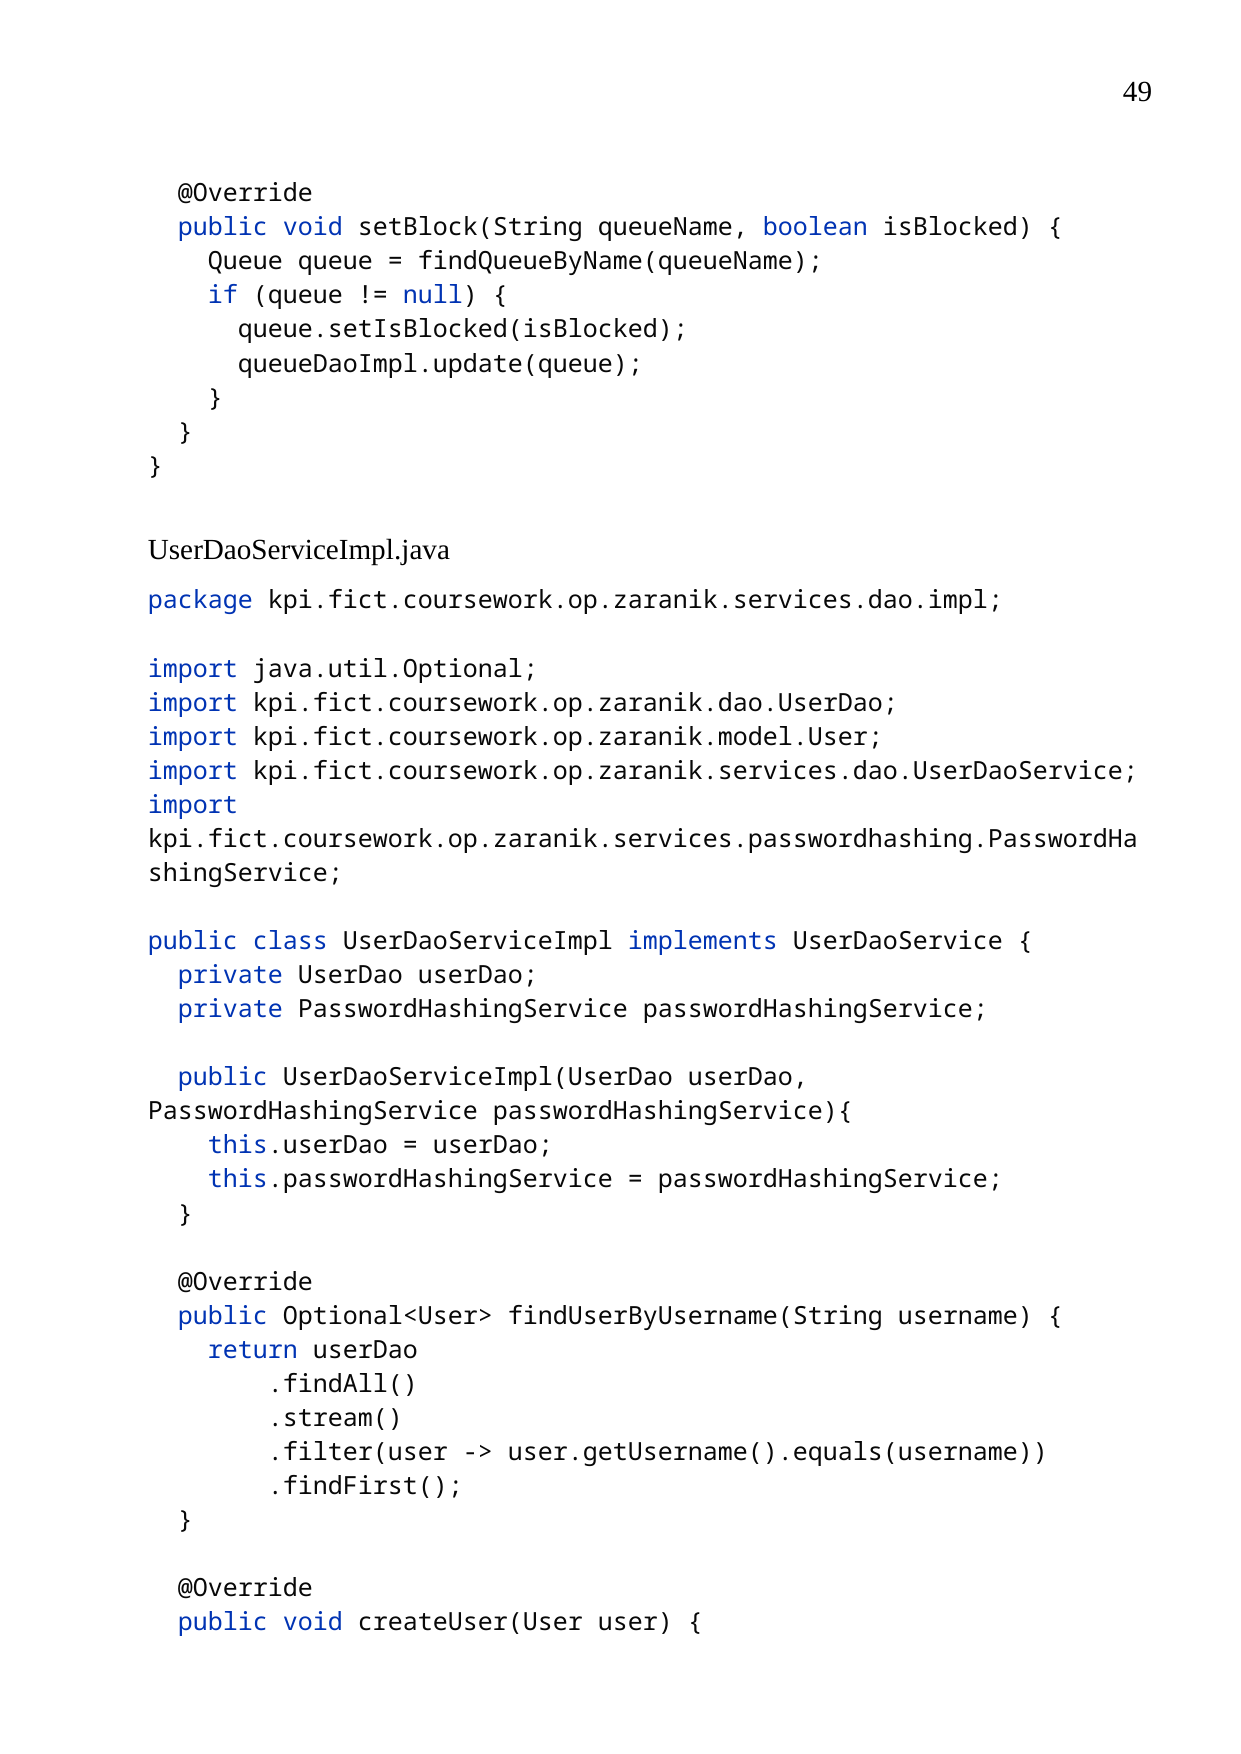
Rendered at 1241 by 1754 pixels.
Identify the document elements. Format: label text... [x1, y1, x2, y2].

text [148, 141, 1152, 481]
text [148, 582, 1152, 1638]
text UserDaoServiceImpl.java [148, 532, 1152, 565]
